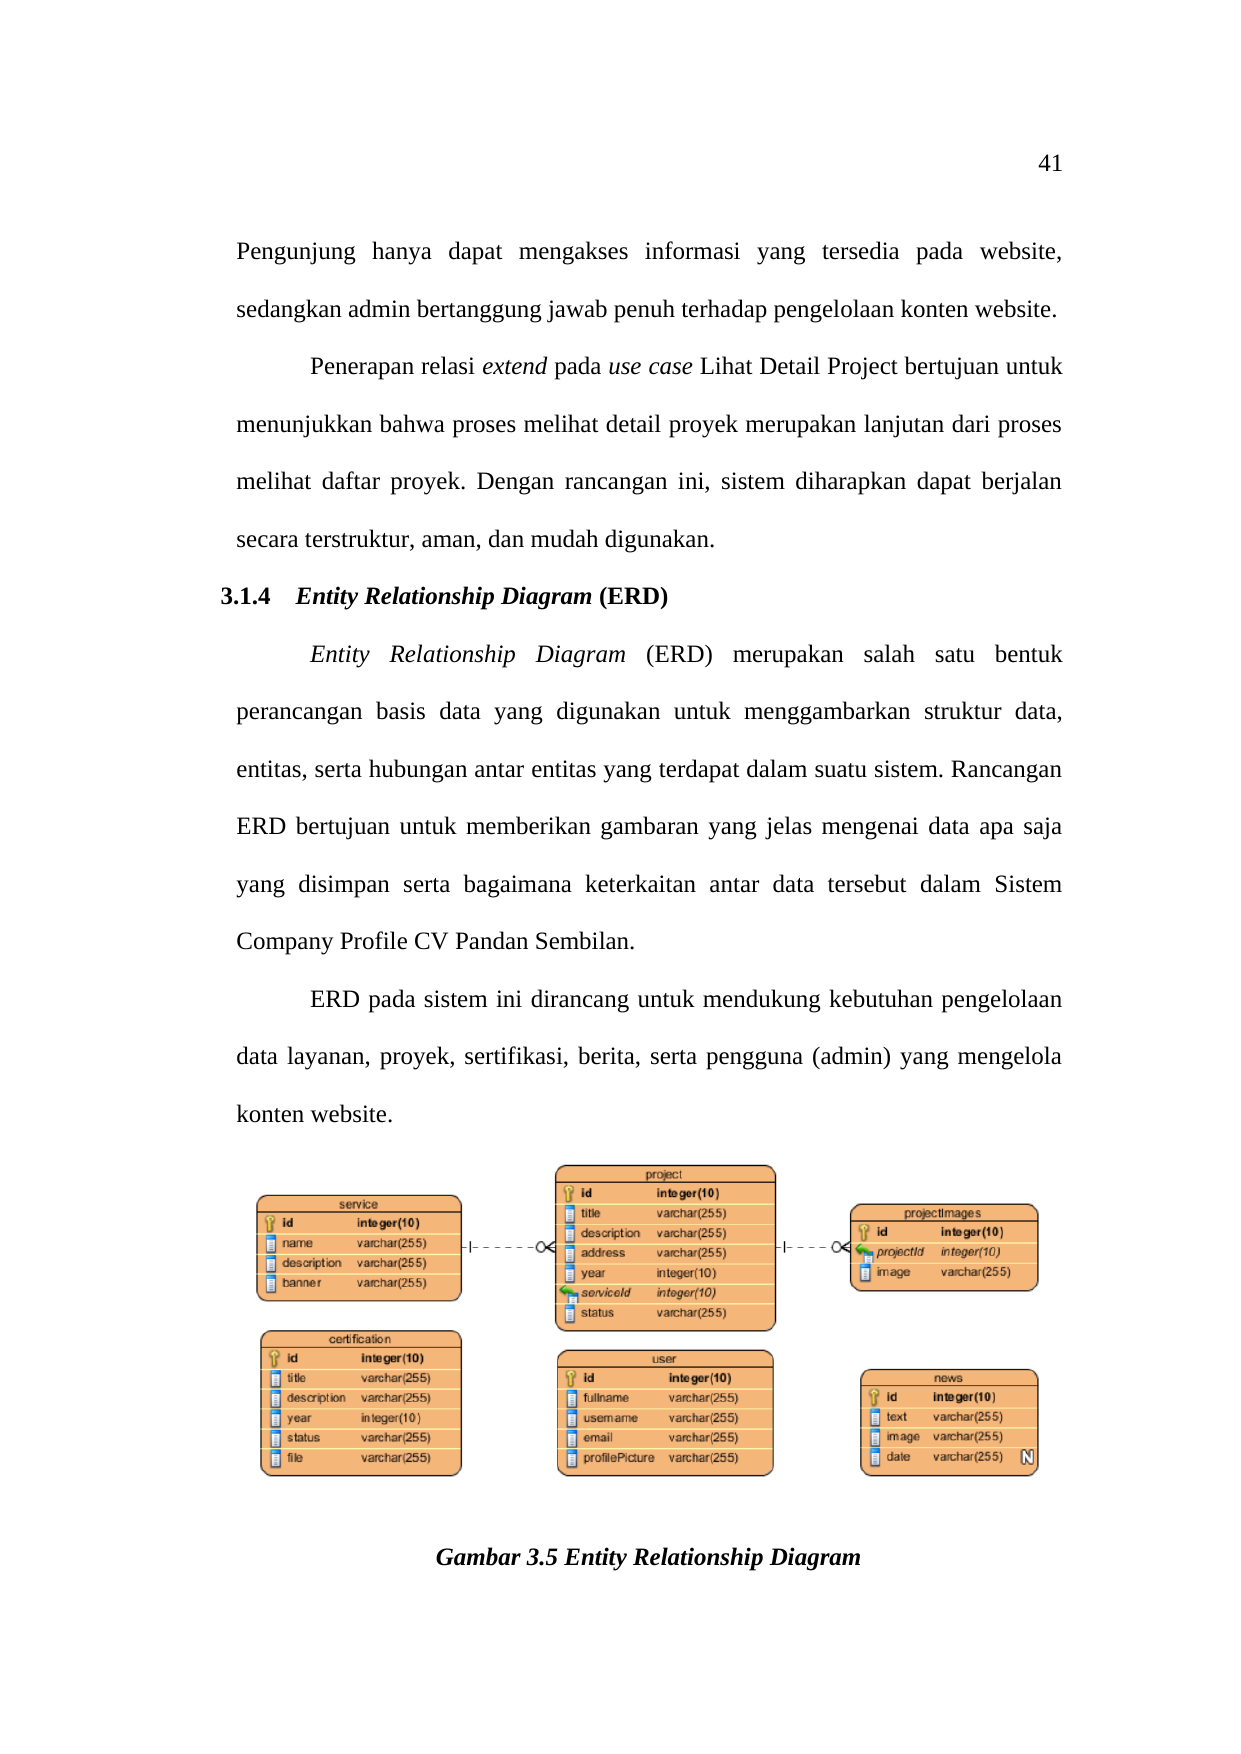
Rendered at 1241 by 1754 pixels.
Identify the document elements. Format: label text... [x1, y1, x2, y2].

text Penerapan relasi extend pada use case Lihat Detail Project bertujuan untuk menunjukkan bahwa proses melihat detail proyek merupakan lanjutan dari proses melihat daftar proyek. Dengan rancangan ini, sistem diharapkan dapat berjalan secara terstruktur, aman, dan mudah digunakan. [236, 351, 1063, 552]
subtitle Entity Relationship Diagram (ERD) [220, 581, 1063, 610]
text ERD pada sistem ini dirancang untuk mendukung kebutuhan pengelolaan data layanan, proyek, sertifikasi, berita, serta pengguna (admin) yang mengelola konten website. [236, 984, 1063, 1127]
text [236, 236, 1063, 322]
picture [236, 1156, 1063, 1493]
text Entity Relationship Diagram (ERD) merupakan salah satu bentuk perancangan basis data yang digunakan untuk menggambarkan struktur data, entitas, serta hubungan antar entitas yang terdapat dalam suatu sistem. Rancangan ERD bertujuan untuk memberikan gambaran yang jelas mengenai data apa saja yang disimpan serta bagaimana keterkaitan antar data tersebut dalam Sistem Company Profile CV Pandan Sembilan. [236, 639, 1063, 955]
